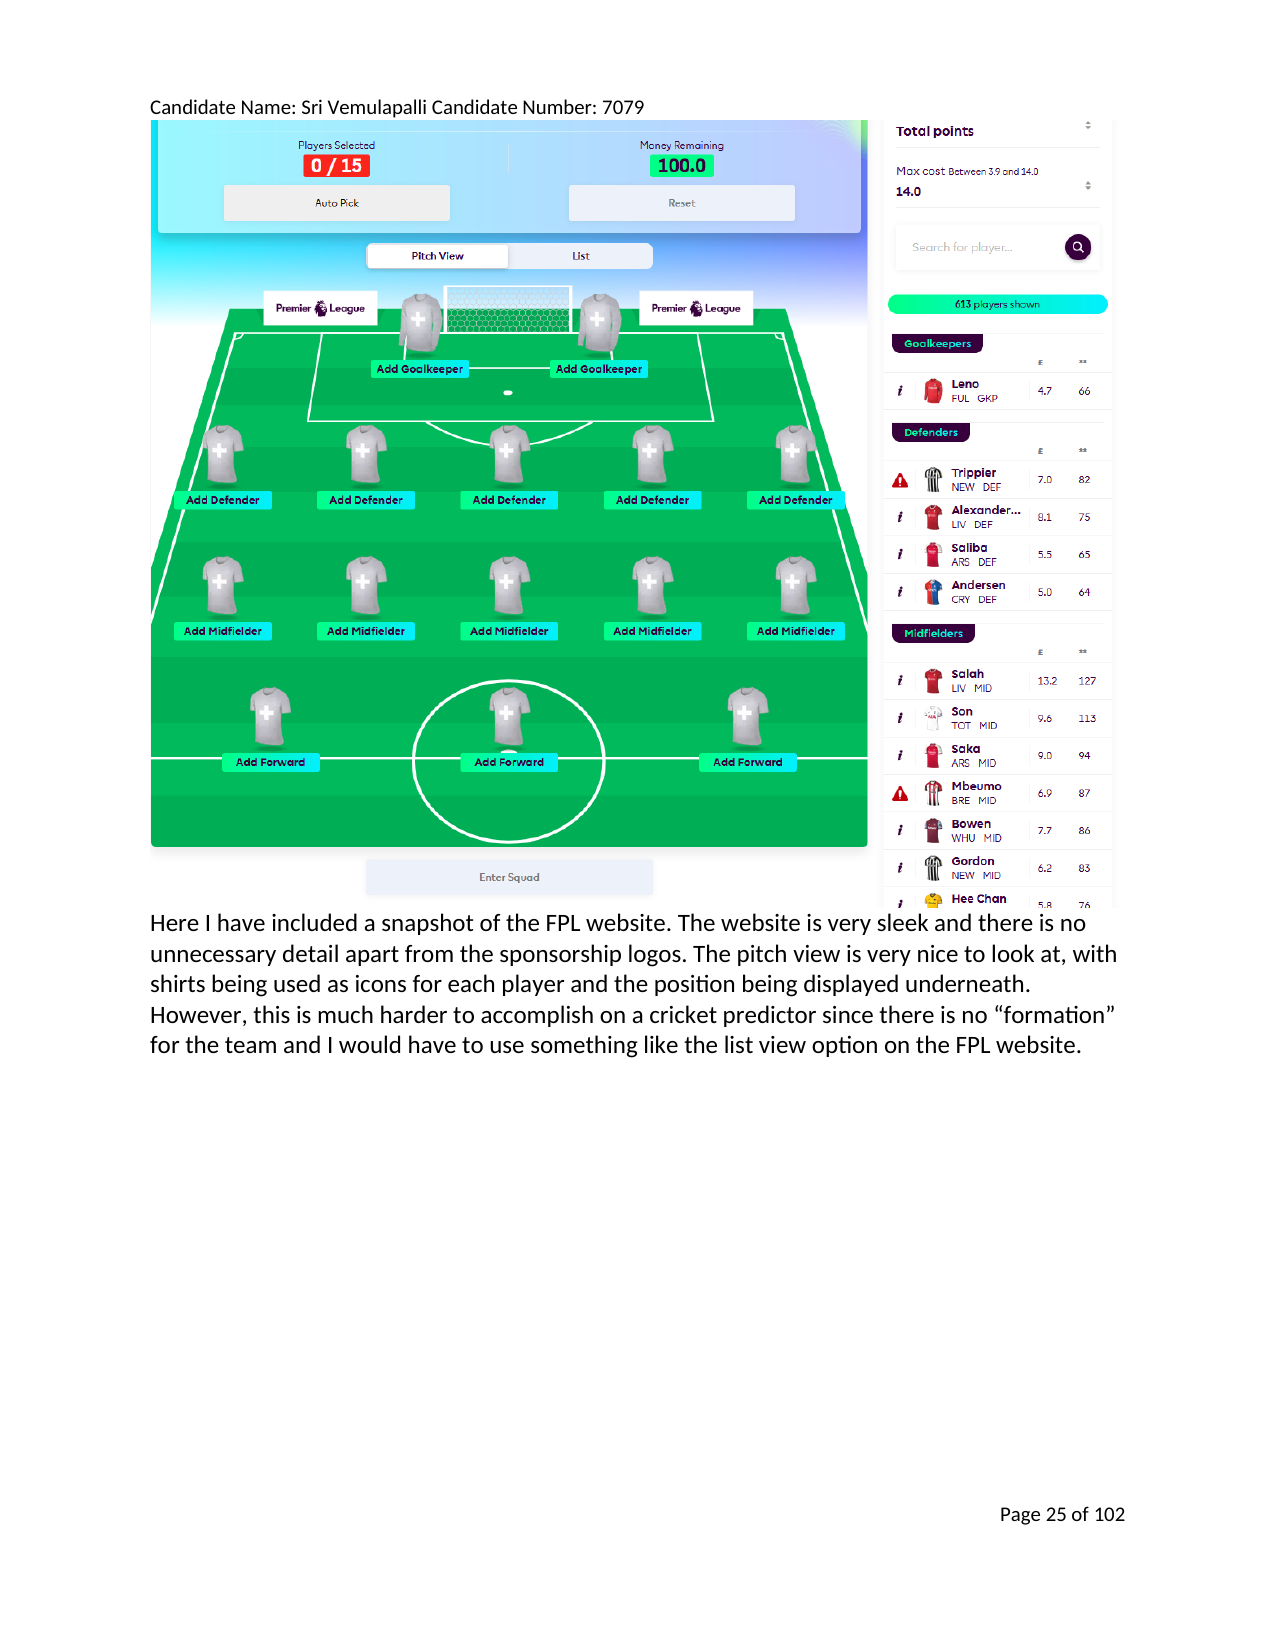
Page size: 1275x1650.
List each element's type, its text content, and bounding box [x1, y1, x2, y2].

picture [150, 120, 1125, 908]
text Here I have included a snapshot of the FPL website. The website is very sleek and there is no unnecessary detail apart from the sponsorship logos. The pitch view is very nice to look at, with shirts being used as icons for each player and the position being displayed underneath. However, this is much harder to accomplish on a cricket predictor since there is no “formation” for the team and I would have to use something like the list view option on the FPL website. [150, 908, 1125, 1060]
